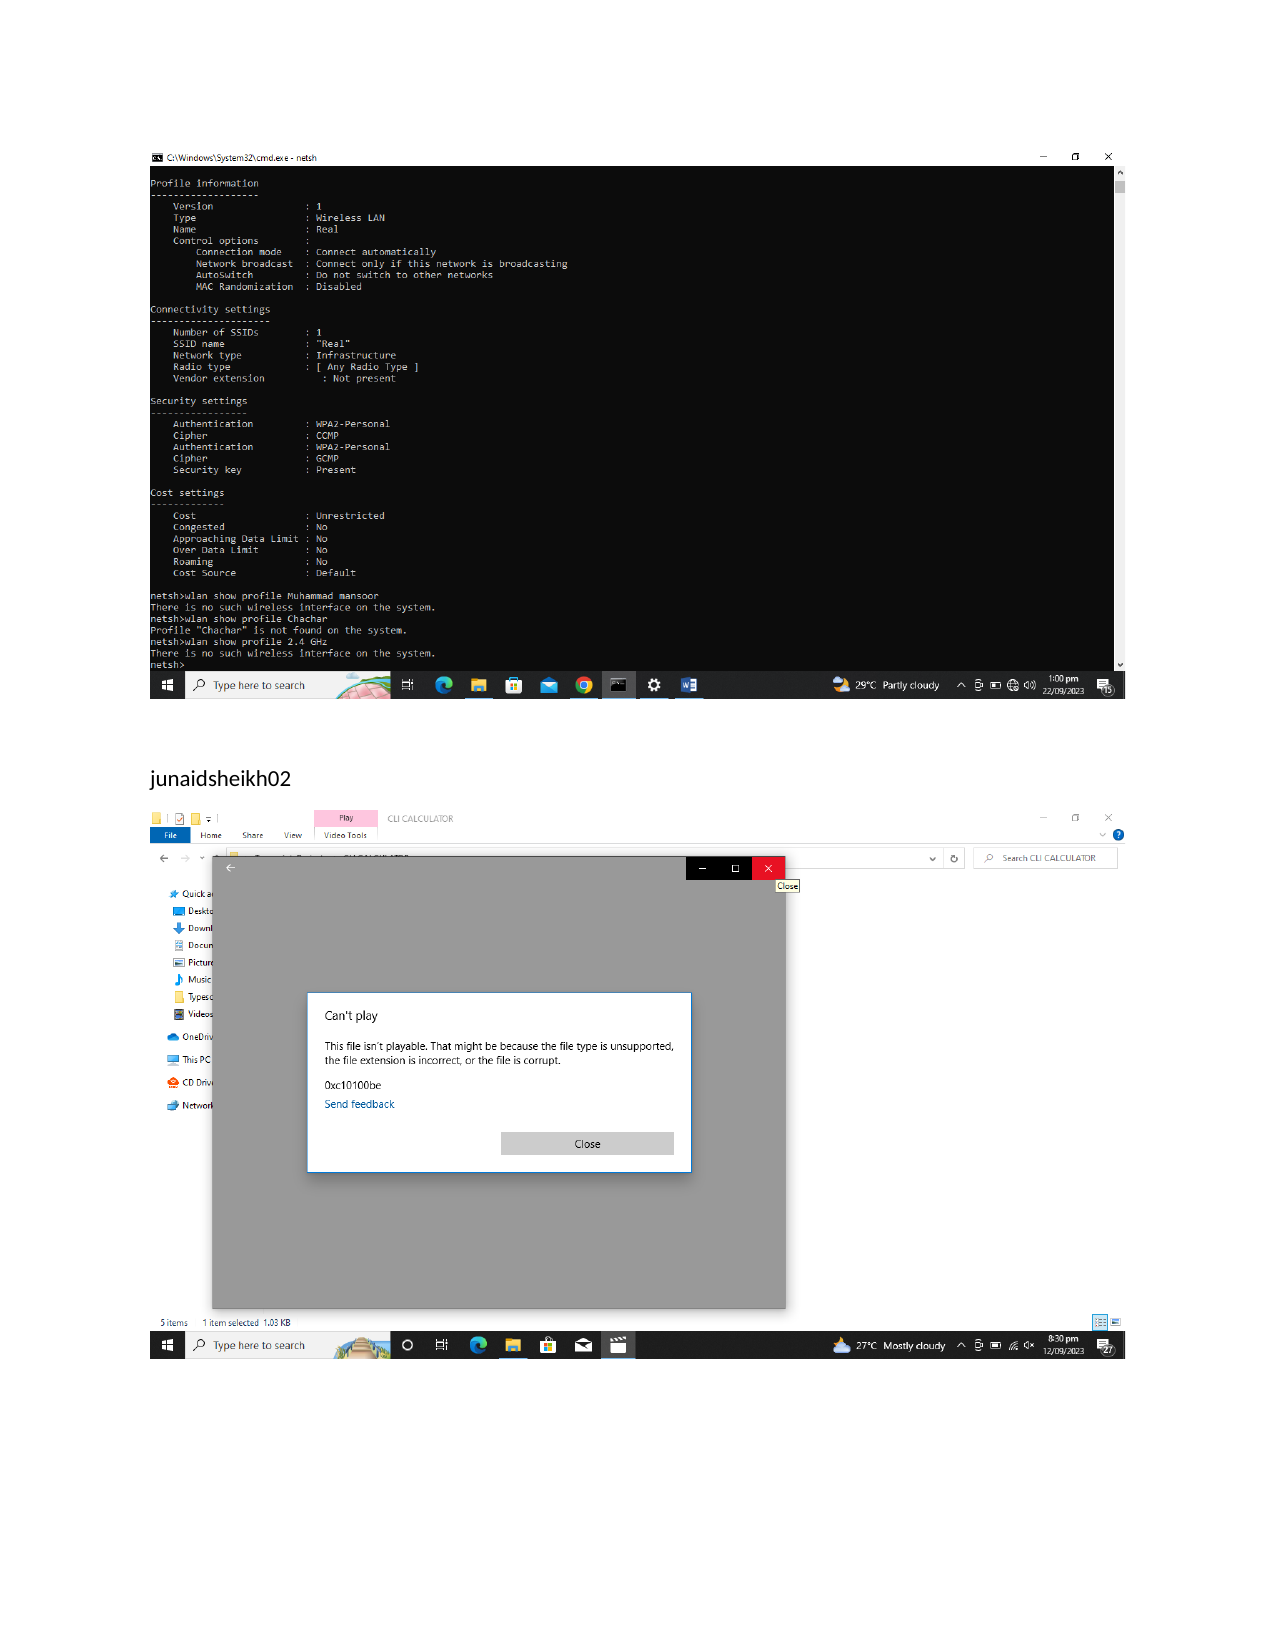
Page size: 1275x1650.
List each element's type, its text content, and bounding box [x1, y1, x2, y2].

picture [150, 150, 1125, 699]
text junaidsheikh02 [150, 764, 1125, 792]
picture [150, 810, 1125, 1359]
